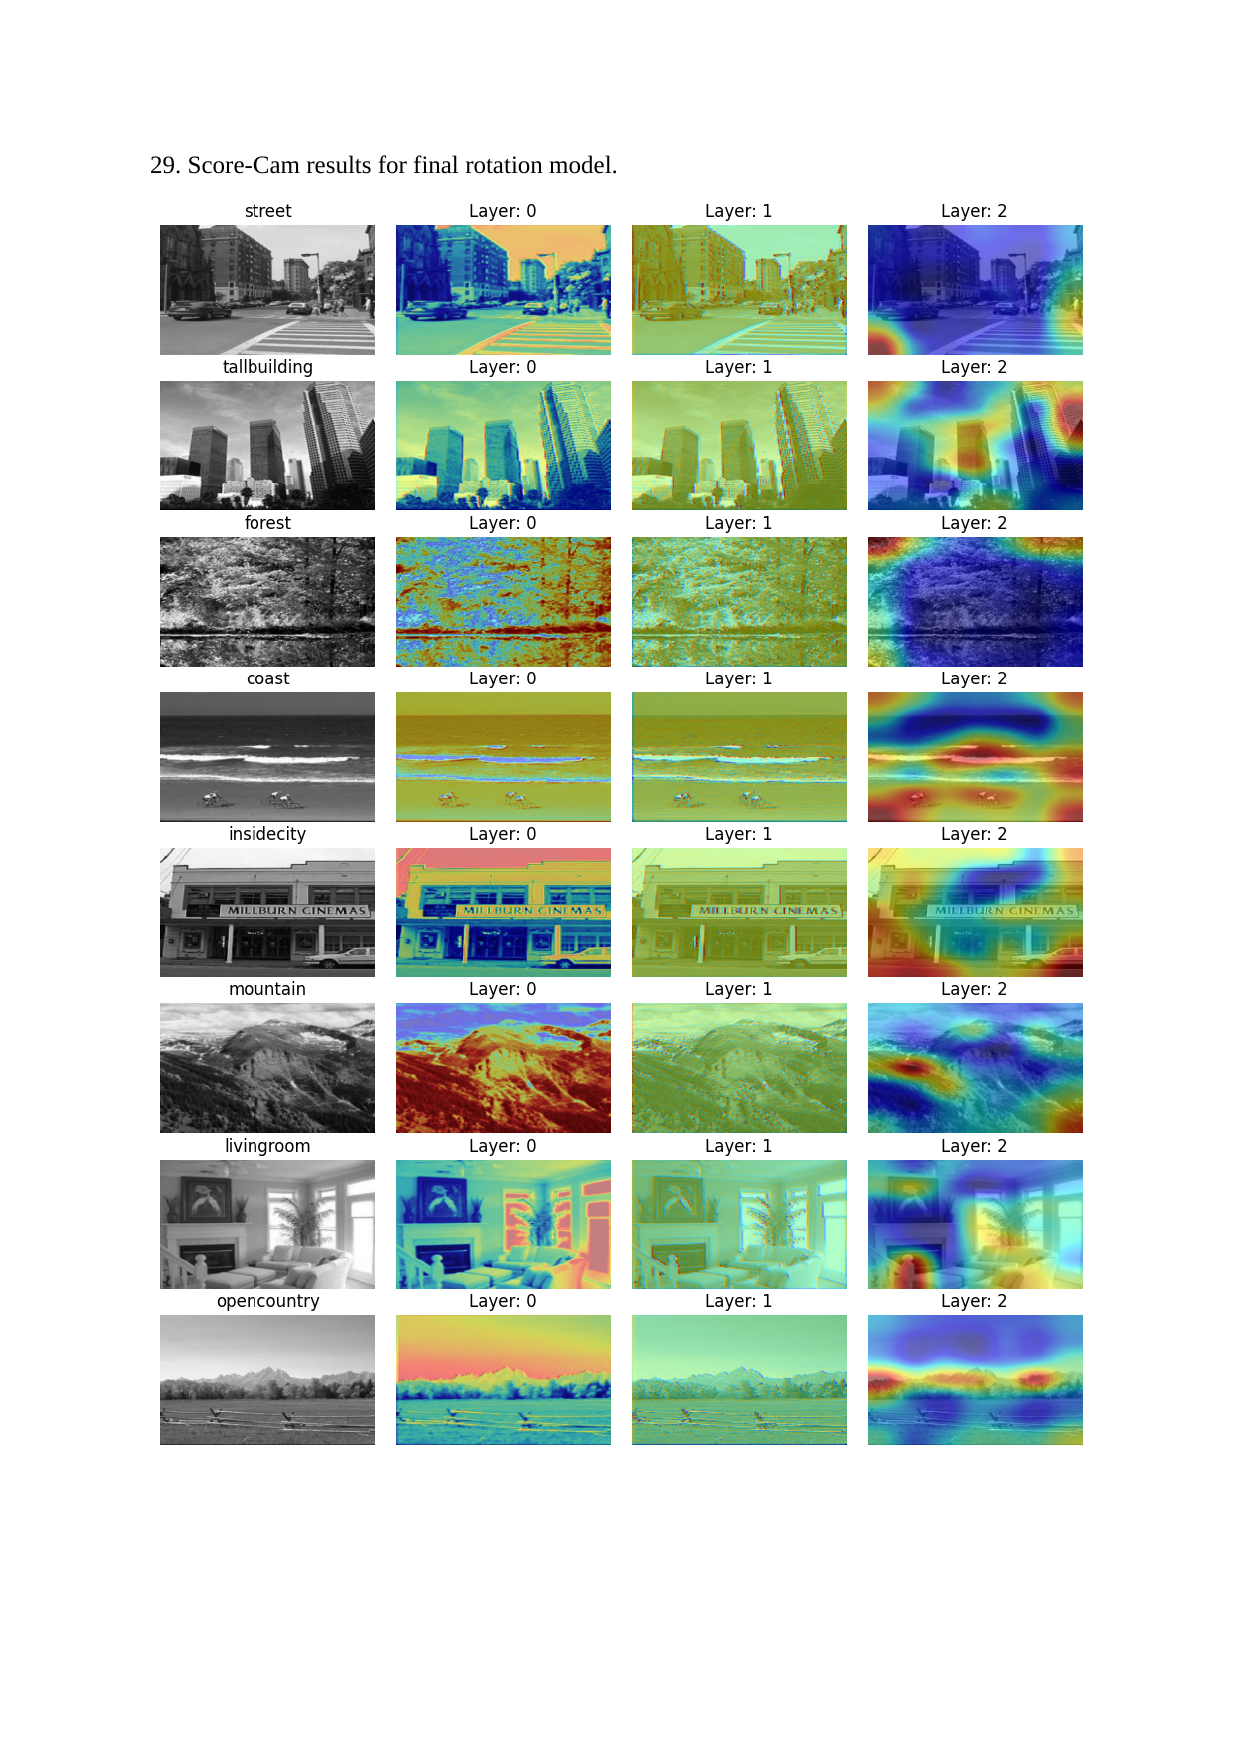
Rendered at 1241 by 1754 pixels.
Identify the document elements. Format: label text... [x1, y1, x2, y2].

picture [150, 193, 1091, 1454]
text 29. Score-Cam results for final rotation model. [150, 150, 1090, 179]
